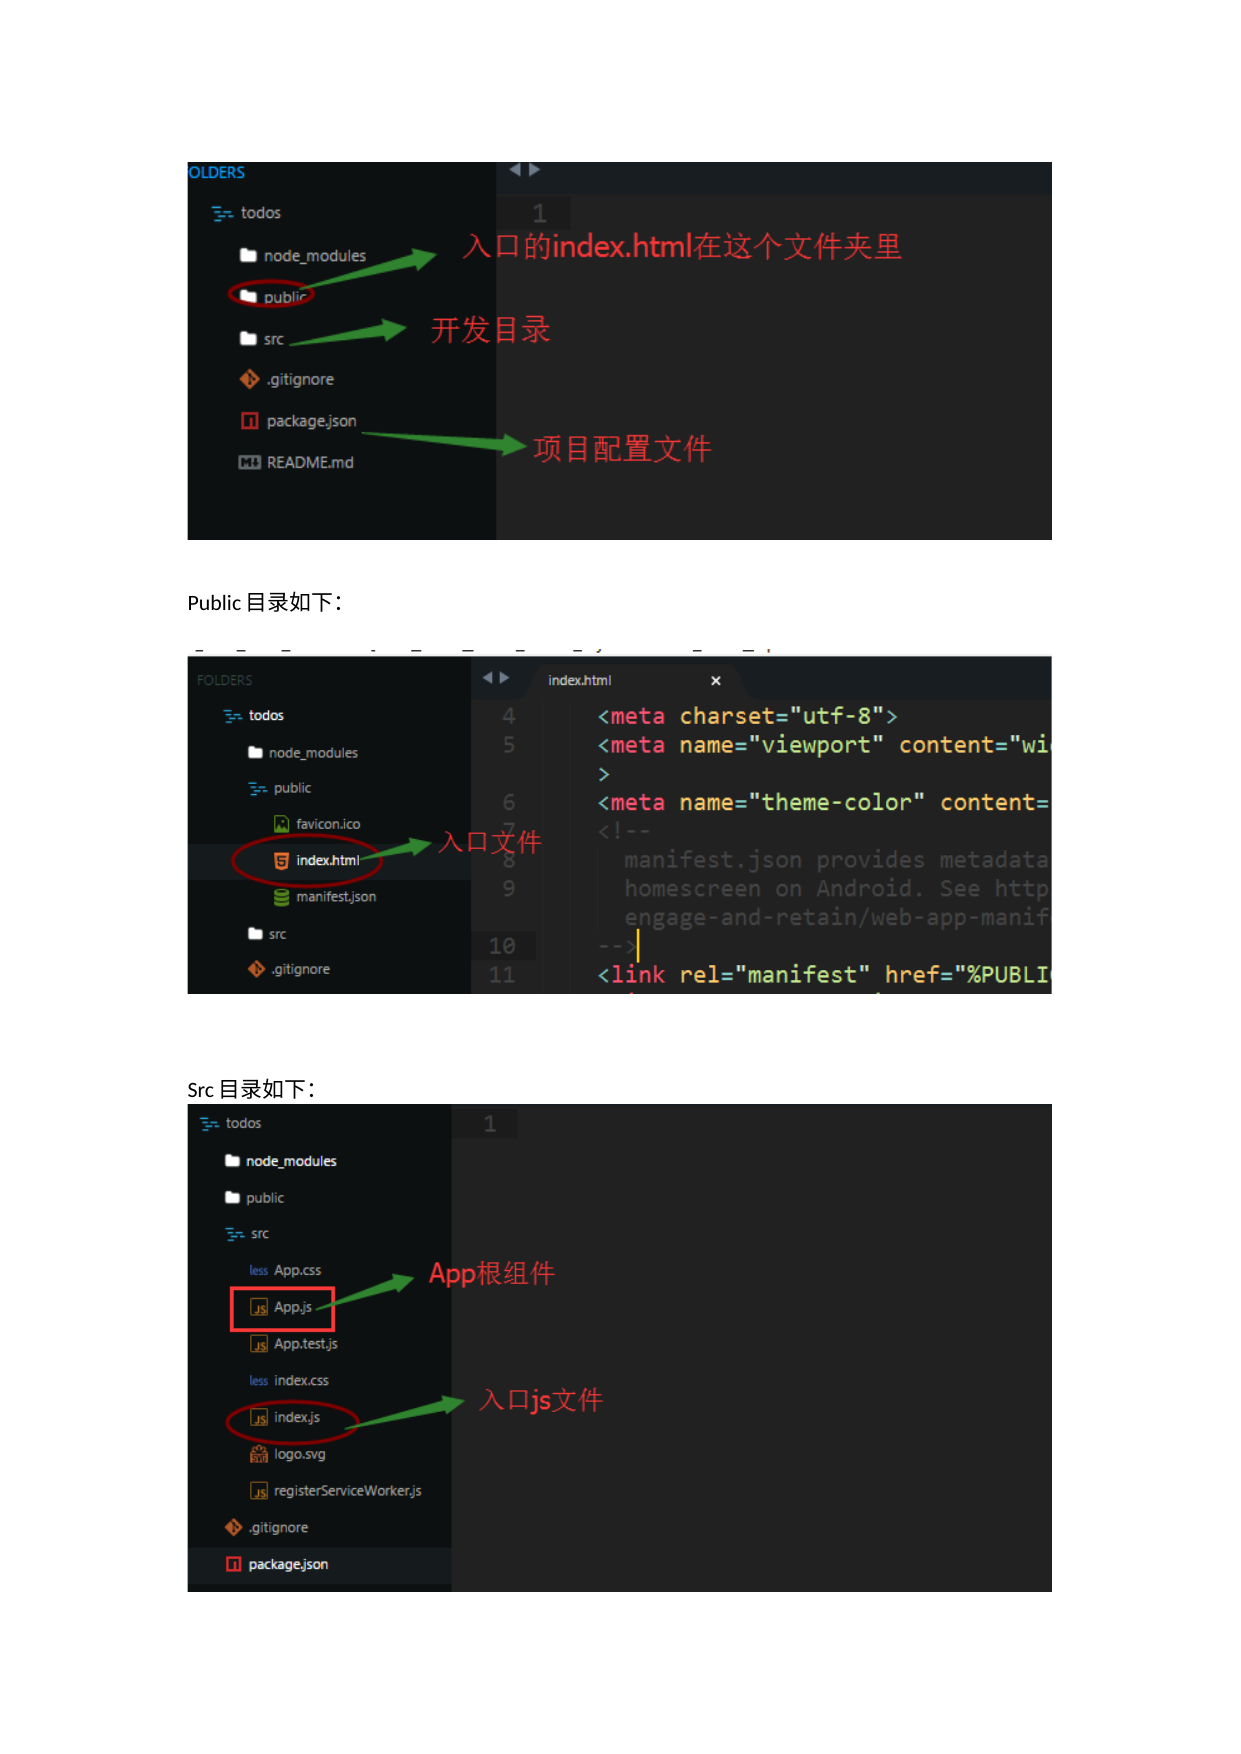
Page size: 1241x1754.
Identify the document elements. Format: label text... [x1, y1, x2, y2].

picture [187, 162, 1052, 540]
text Public目录如下： [187, 584, 1053, 617]
text Src目录如下： [187, 1072, 1053, 1104]
picture [187, 1104, 1052, 1592]
picture [187, 649, 1052, 994]
